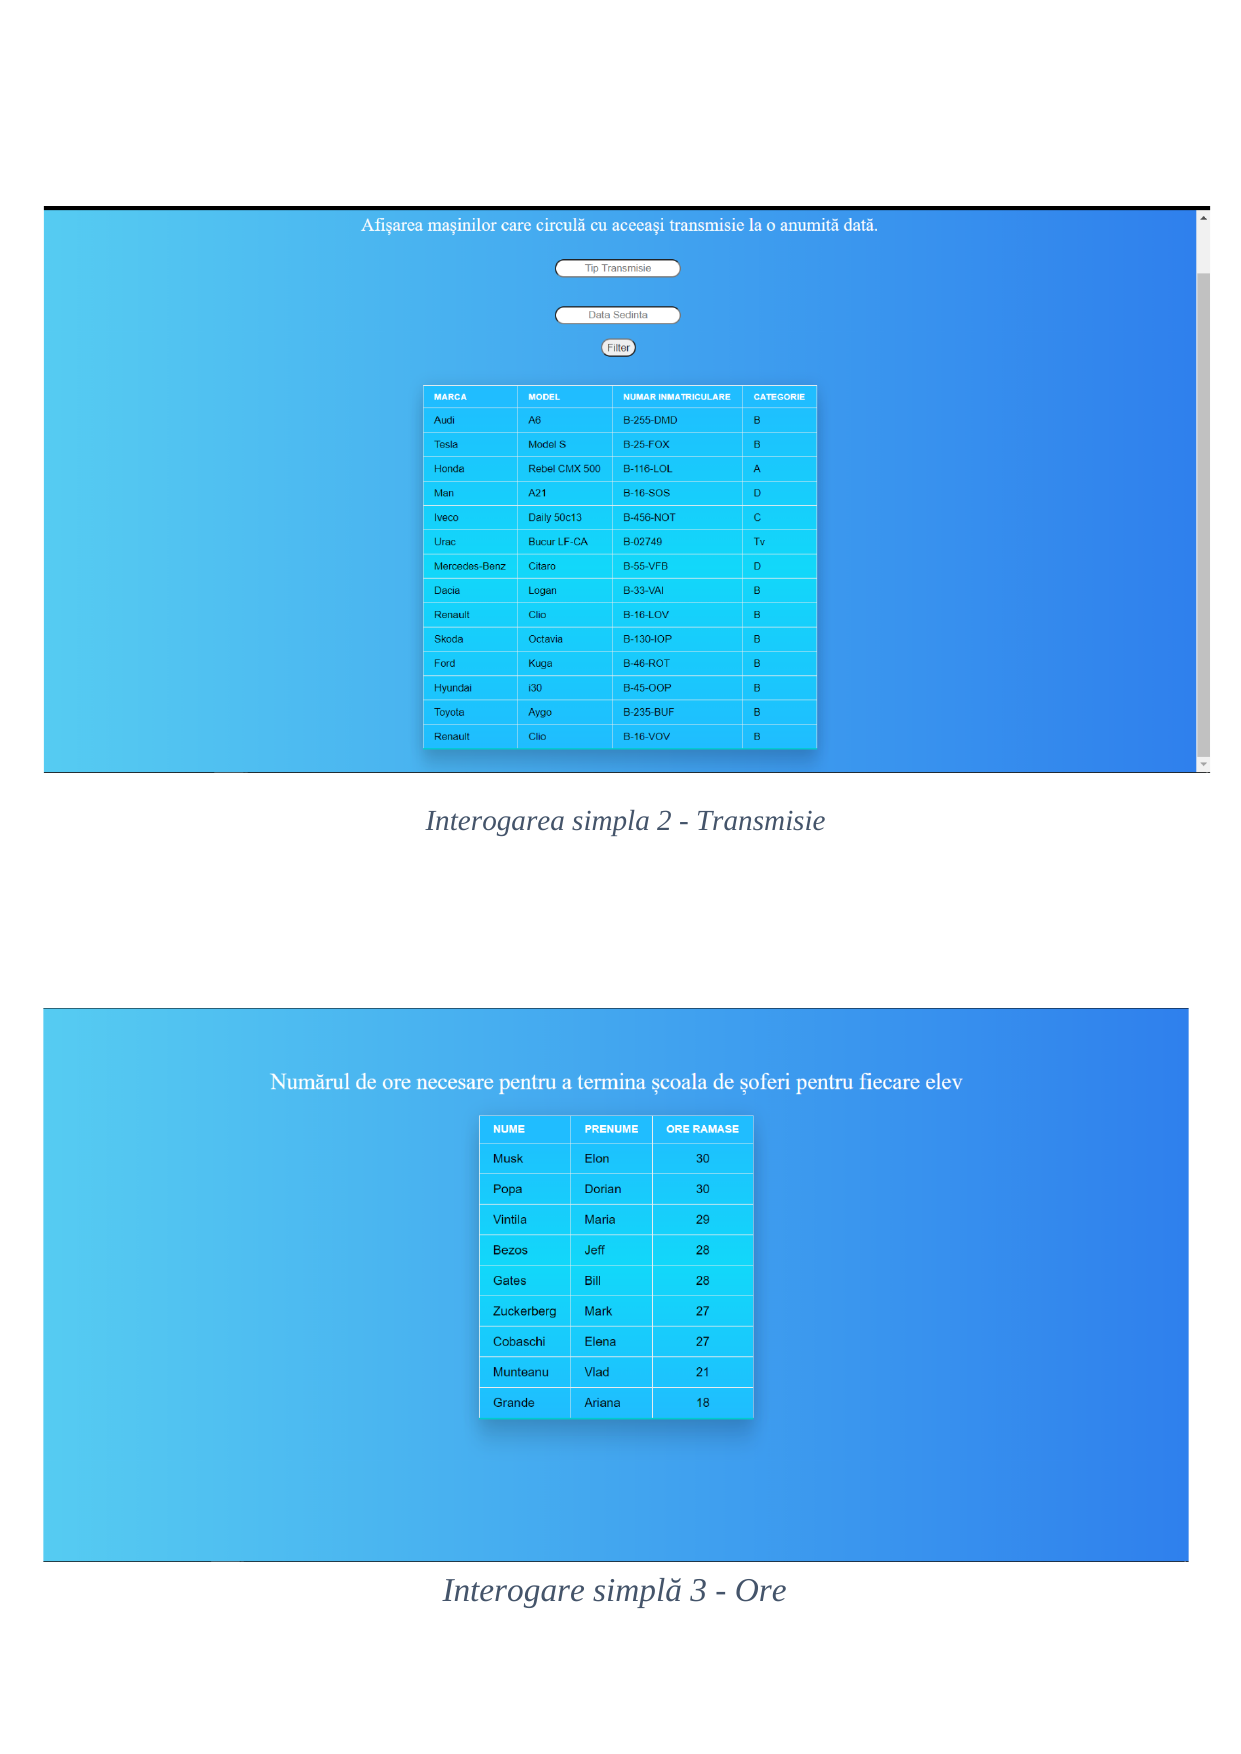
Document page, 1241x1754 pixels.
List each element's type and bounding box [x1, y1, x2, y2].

picture [43, 1008, 1189, 1562]
picture [43, 206, 1211, 773]
